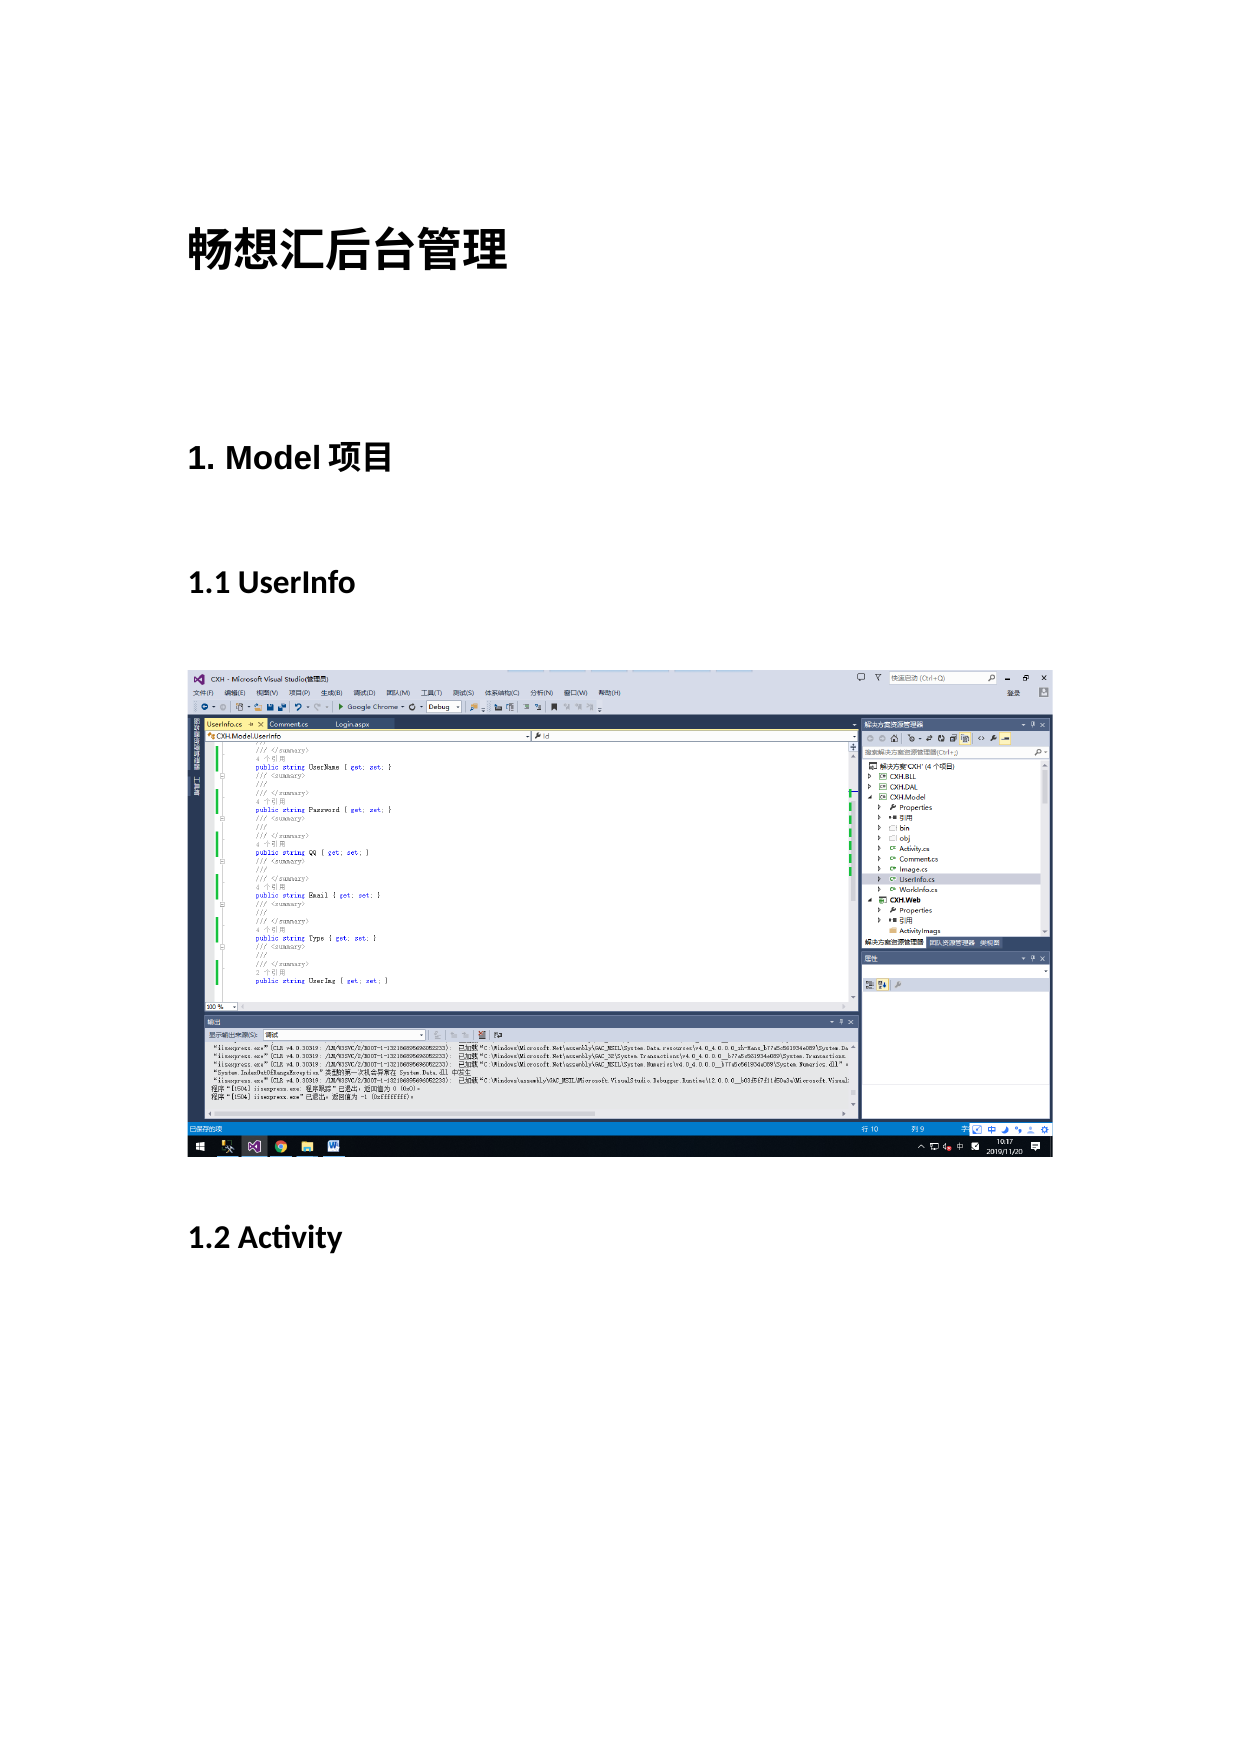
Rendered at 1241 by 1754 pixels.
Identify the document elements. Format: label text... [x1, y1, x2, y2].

subtitle 畅想汇后台管理 [187, 197, 1053, 295]
subtitle 1.2 Activity [187, 1157, 1053, 1269]
picture [187, 670, 1053, 1157]
subtitle Model项目 [187, 422, 1053, 487]
subtitle 1.1 UserInfo [187, 549, 1053, 614]
